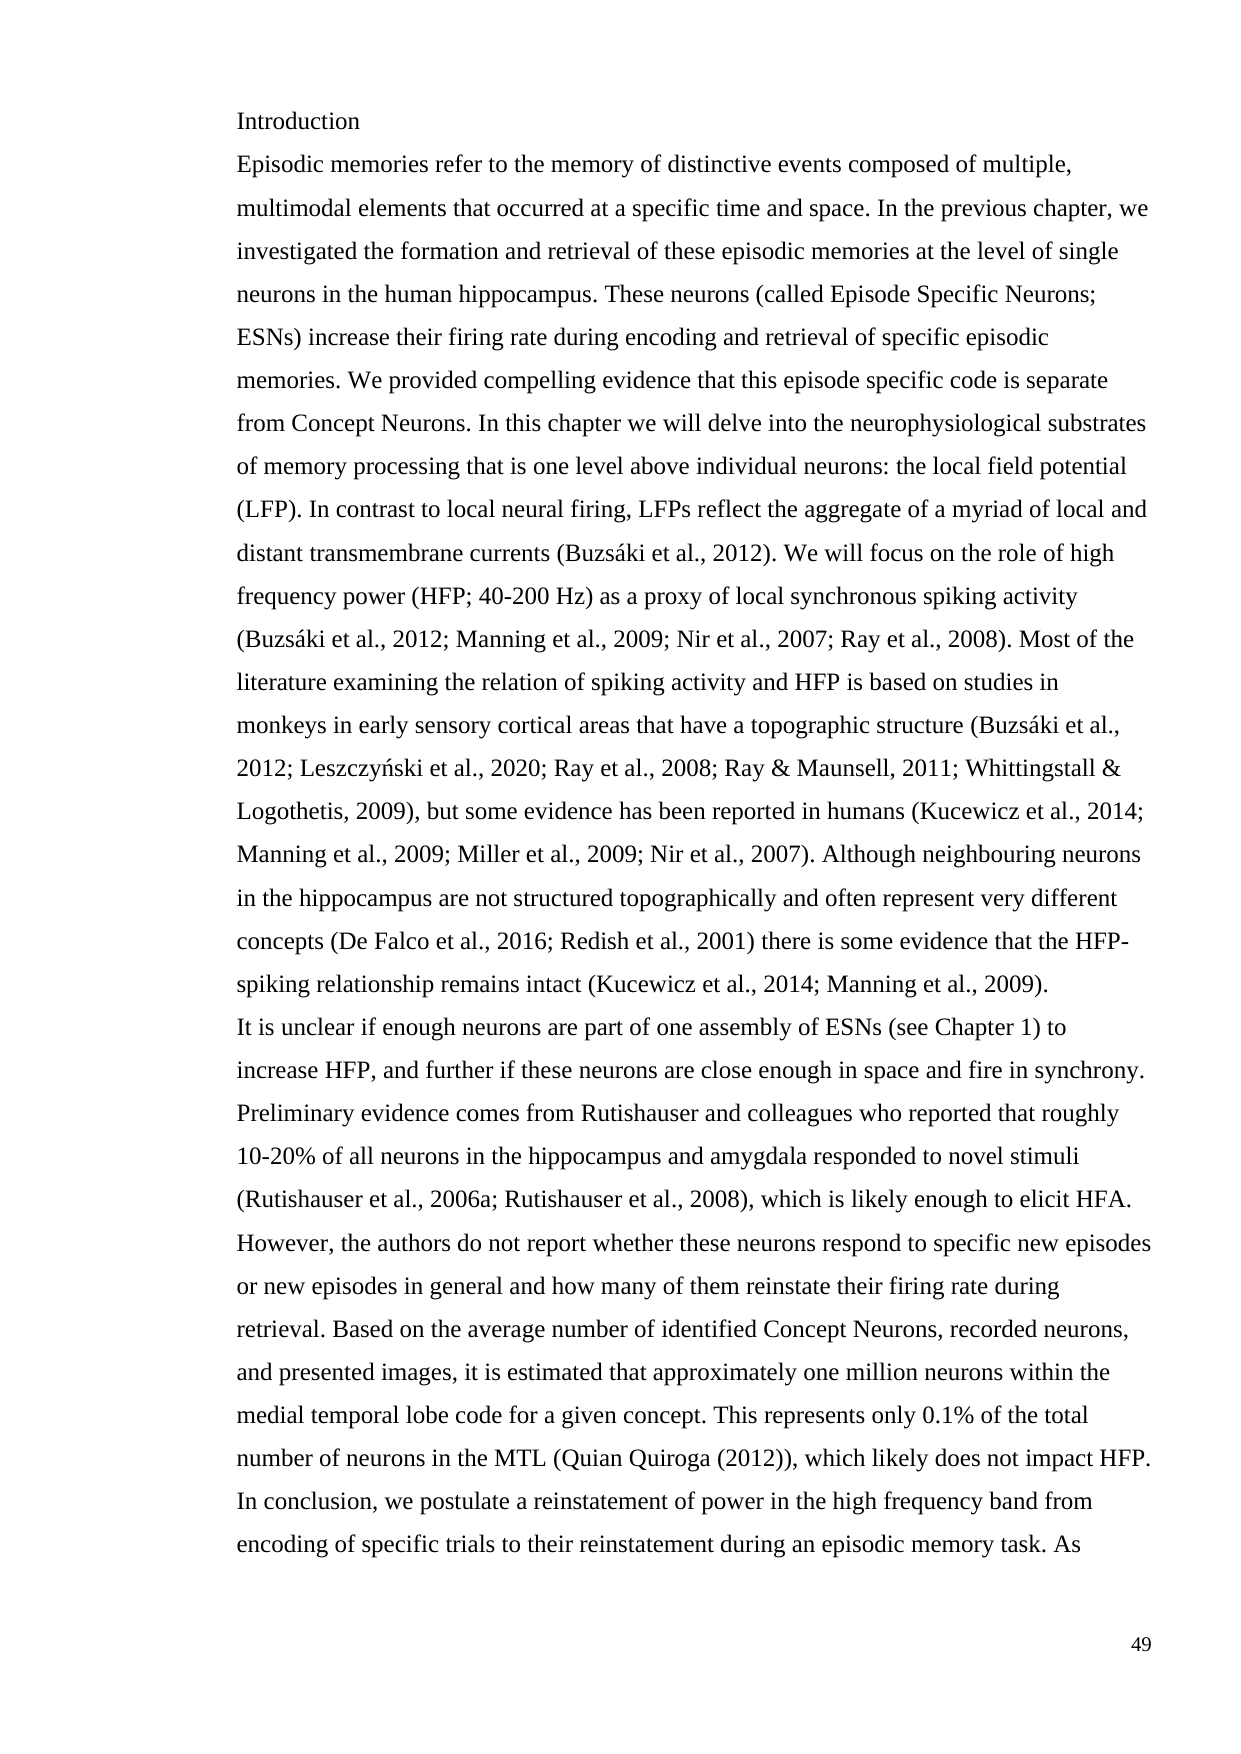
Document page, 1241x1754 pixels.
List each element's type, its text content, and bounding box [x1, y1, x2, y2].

text Episodic memories refer to the memory of distinctive events composed of multiple, multimodal elements that occurred at a specific time and space. In the previous chapter, we investigated the formation and retrieval of these episodic memories at the level of single neurons in the human hippocampus. These neurons (called Episode Specific Neurons; ESNs) increase their firing rate during encoding and retrieval of specific episodic memories. We provided compelling evidence that this episode specific code is separate from Concept Neurons. In this chapter we will delve into the neurophysiological substrates of memory processing that is one level above individual neurons: the local field potential (LFP). In contrast to local neural firing, LFPs reflect the aggregate of a myriad of local and distant transmembrane currents (Buzsáki et al., 2012). We will focus on the role of high frequency power (HFP; 40-200 Hz) as a proxy of local synchronous spiking activity (Buzsáki et al., 2012; Manning et al., 2009; Nir et al., 2007; Ray et al., 2008). Most of the literature examining the relation of spiking activity and HFP is based on studies in monkeys in early sensory cortical areas that have a topographic structure (Buzsáki et al., 2012; Leszczyński et al., 2020; Ray et al., 2008; Ray & Maunsell, 2011; Whittingstall & Logothetis, 2009), but some evidence has been reported in humans (Kucewicz et al., 2014; Manning et al., 2009; Miller et al., 2009; Nir et al., 2007). Although neighbouring neurons in the hippocampus are not structured topographically and often represent very different concepts (De Falco et al., 2016; Redish et al., 2001) there is some evidence that the HFP-spiking relationship remains intact (Kucewicz et al., 2014; Manning et al., 2009). [236, 149, 1152, 998]
text It is unclear if enough neurons are part of one assembly of ESNs (see Chapter 1) to increase HFP, and further if these neurons are close enough in space and fire in synchrony. Preliminary evidence comes from Rutishauser and colleagues who reported that roughly 10-20% of all neurons in the hippocampus and amygdala responded to novel stimuli (Rutishauser et al., 2006a; Rutishauser et al., 2008), which is likely enough to elicit HFA. However, the authors do not report whether these neurons respond to specific new episodes or new episodes in general and how many of them reinstate their firing rate during retrieval. Based on the average number of identified Concept Neurons, recorded neurons, and presented images, it is estimated that approximately one million neurons within the medial temporal lobe code for a given concept. This represents only 0.1% of the total number of neurons in the MTL (Quian Quiroga (2012)), which likely does not impact HFP. [236, 1012, 1152, 1472]
subtitle Introduction [236, 106, 1152, 135]
